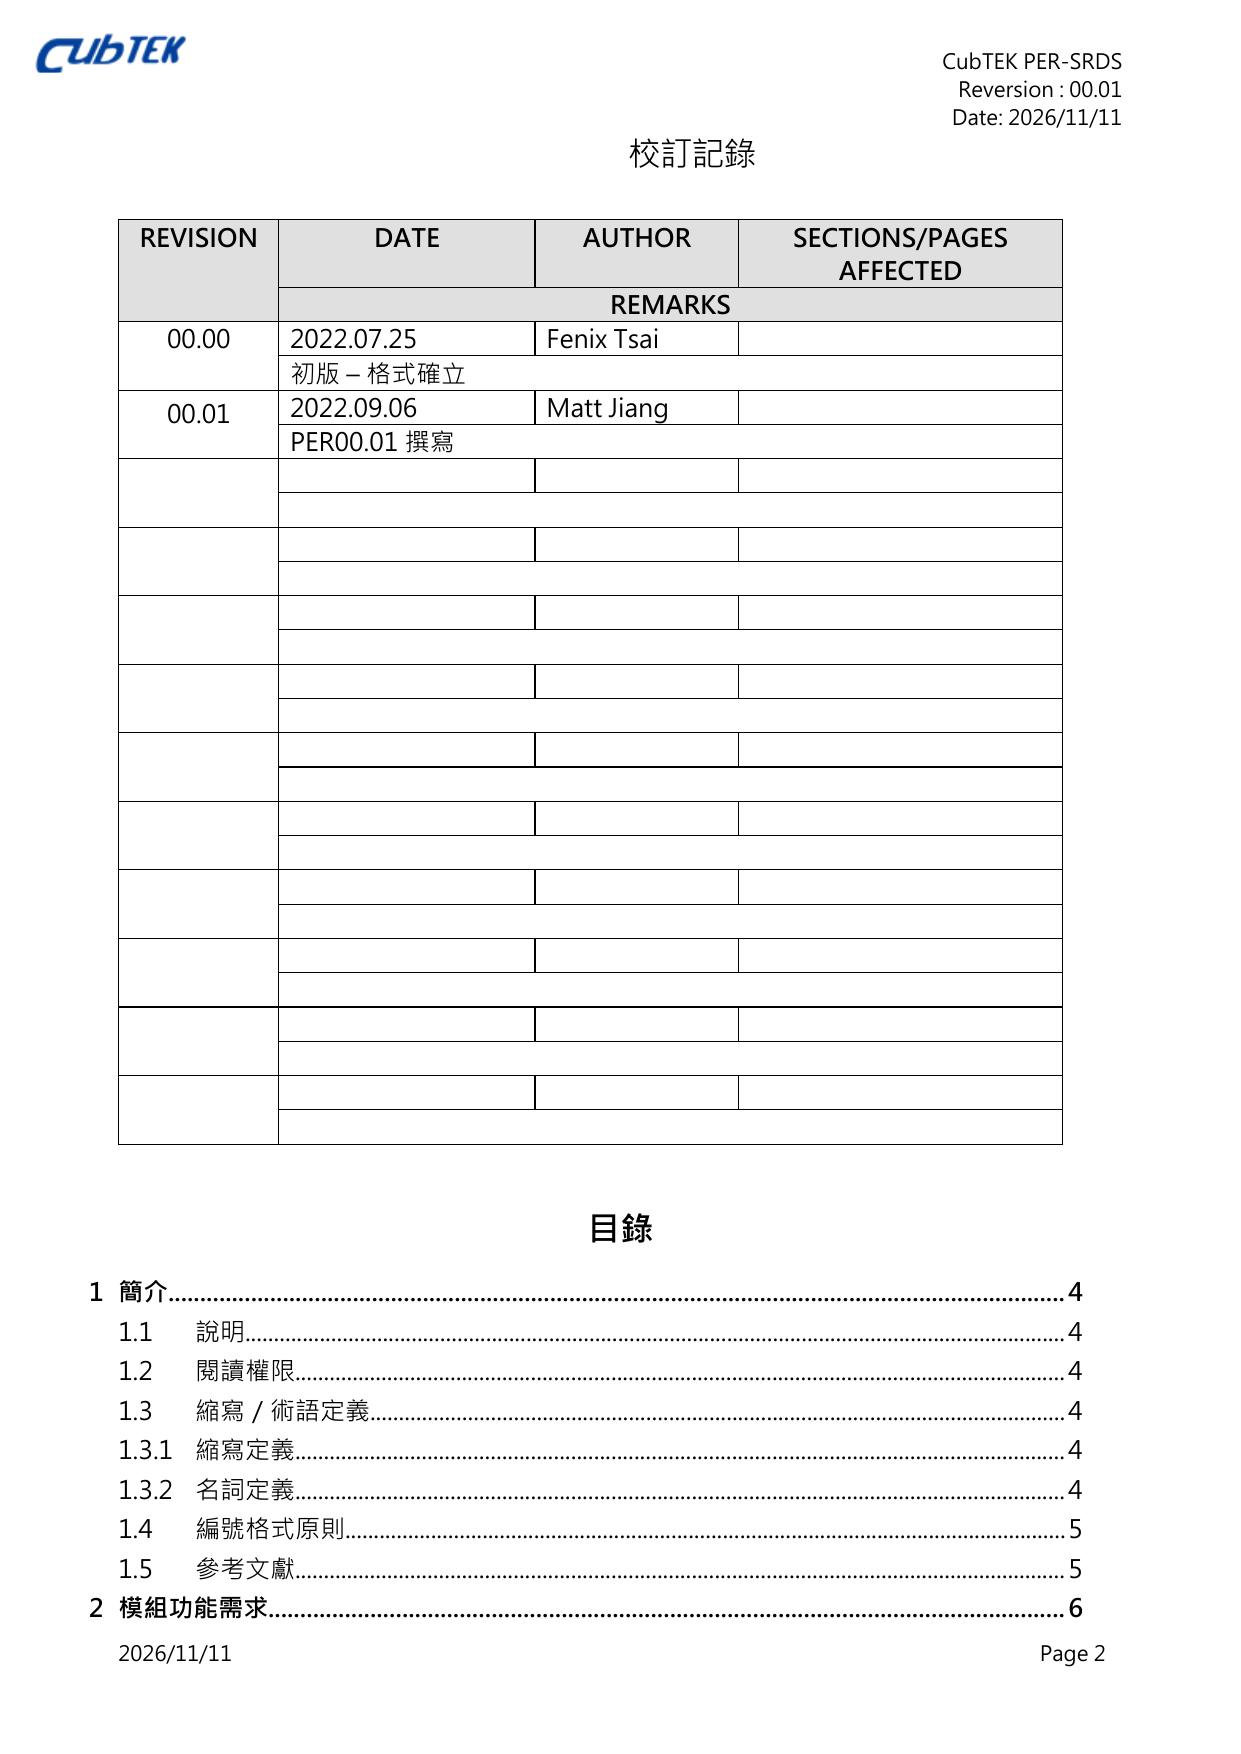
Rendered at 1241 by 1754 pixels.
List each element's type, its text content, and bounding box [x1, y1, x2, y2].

table_cell [536, 528, 738, 561]
table_cell 2022.09.06 [279, 391, 534, 424]
table_cell [119, 802, 278, 869]
table_cell [279, 802, 534, 835]
table_cell [739, 391, 1062, 424]
table_cell [739, 459, 1062, 492]
table_header AUTHOR [536, 220, 738, 287]
text 1 簡介 4 [88, 1275, 1122, 1308]
table_cell [279, 528, 534, 561]
table_cell [739, 322, 1062, 355]
table_cell [739, 665, 1062, 698]
table_cell [536, 1008, 738, 1041]
table_cell [119, 1008, 278, 1075]
table_cell [279, 733, 534, 766]
text 1.2 閱讀權限 4 [118, 1354, 1122, 1387]
table_cell [279, 459, 534, 492]
text 1.4 編號格式原則 5 [118, 1512, 1122, 1545]
text 1.3.2 名詞定義 4 [118, 1472, 1122, 1506]
table_cell [279, 1008, 534, 1041]
table_cell [279, 1110, 1062, 1143]
table_cell [279, 973, 1062, 1006]
table_cell [279, 1042, 1062, 1075]
table_cell [119, 528, 278, 595]
table_header DATE [279, 220, 534, 287]
table_cell [739, 939, 1062, 972]
table_header REVISION [119, 220, 278, 321]
table_cell 00.00 [119, 322, 278, 389]
table_cell [739, 1008, 1062, 1041]
table_cell [536, 939, 738, 972]
table_cell [119, 459, 278, 527]
table_cell [119, 596, 278, 664]
table_cell [279, 493, 1062, 527]
table_cell [119, 939, 278, 1006]
table_cell [279, 665, 534, 698]
table_cell [536, 870, 738, 903]
table_cell [536, 802, 738, 835]
table_cell [739, 733, 1062, 766]
picture [28, 25, 188, 71]
table_cell 2022.07.25 [279, 322, 534, 355]
table_cell [536, 1076, 738, 1109]
table_cell [279, 836, 1062, 869]
table_cell [119, 1076, 278, 1143]
table_cell [536, 596, 738, 629]
table_cell [739, 1076, 1062, 1109]
table_cell [279, 768, 1062, 801]
table_cell Matt Jiang [536, 391, 738, 424]
table_cell [279, 1076, 534, 1109]
title 目錄 [118, 1206, 1122, 1250]
table_header SECTIONS/PAGES AFFECTED [739, 220, 1062, 287]
table_cell [279, 562, 1062, 595]
table_cell PER00.01 撰寫 [279, 425, 1062, 458]
table_cell Fenix Tsai [536, 322, 738, 355]
text 1.3 縮寫／術語定義 4 [118, 1393, 1122, 1427]
table_cell [739, 802, 1062, 835]
table_cell [279, 870, 534, 903]
table_cell [119, 870, 278, 938]
table_cell [279, 939, 534, 972]
text 1.3.1 縮寫定義 4 [118, 1433, 1122, 1466]
table_cell [279, 905, 1062, 938]
table_cell 00.01 [119, 391, 278, 458]
table_cell [536, 459, 738, 492]
table_cell [279, 596, 534, 629]
table_cell [739, 528, 1062, 561]
table_cell [739, 870, 1062, 903]
table_cell [536, 665, 738, 698]
table_cell [536, 733, 738, 766]
table_cell [119, 733, 278, 801]
table_cell [279, 699, 1062, 732]
text 1.5 參考文獻 5 [118, 1551, 1122, 1584]
table_cell [119, 665, 278, 732]
table_cell 初版 – 格式確立 [279, 356, 1062, 389]
text 1.1 說明 4 [118, 1314, 1122, 1348]
text 校訂記錄 [118, 130, 1122, 175]
text 2 模組功能需求 6 [88, 1591, 1122, 1624]
table_cell REMARKS [279, 288, 1062, 321]
table_cell [279, 630, 1062, 664]
table_cell [739, 596, 1062, 629]
